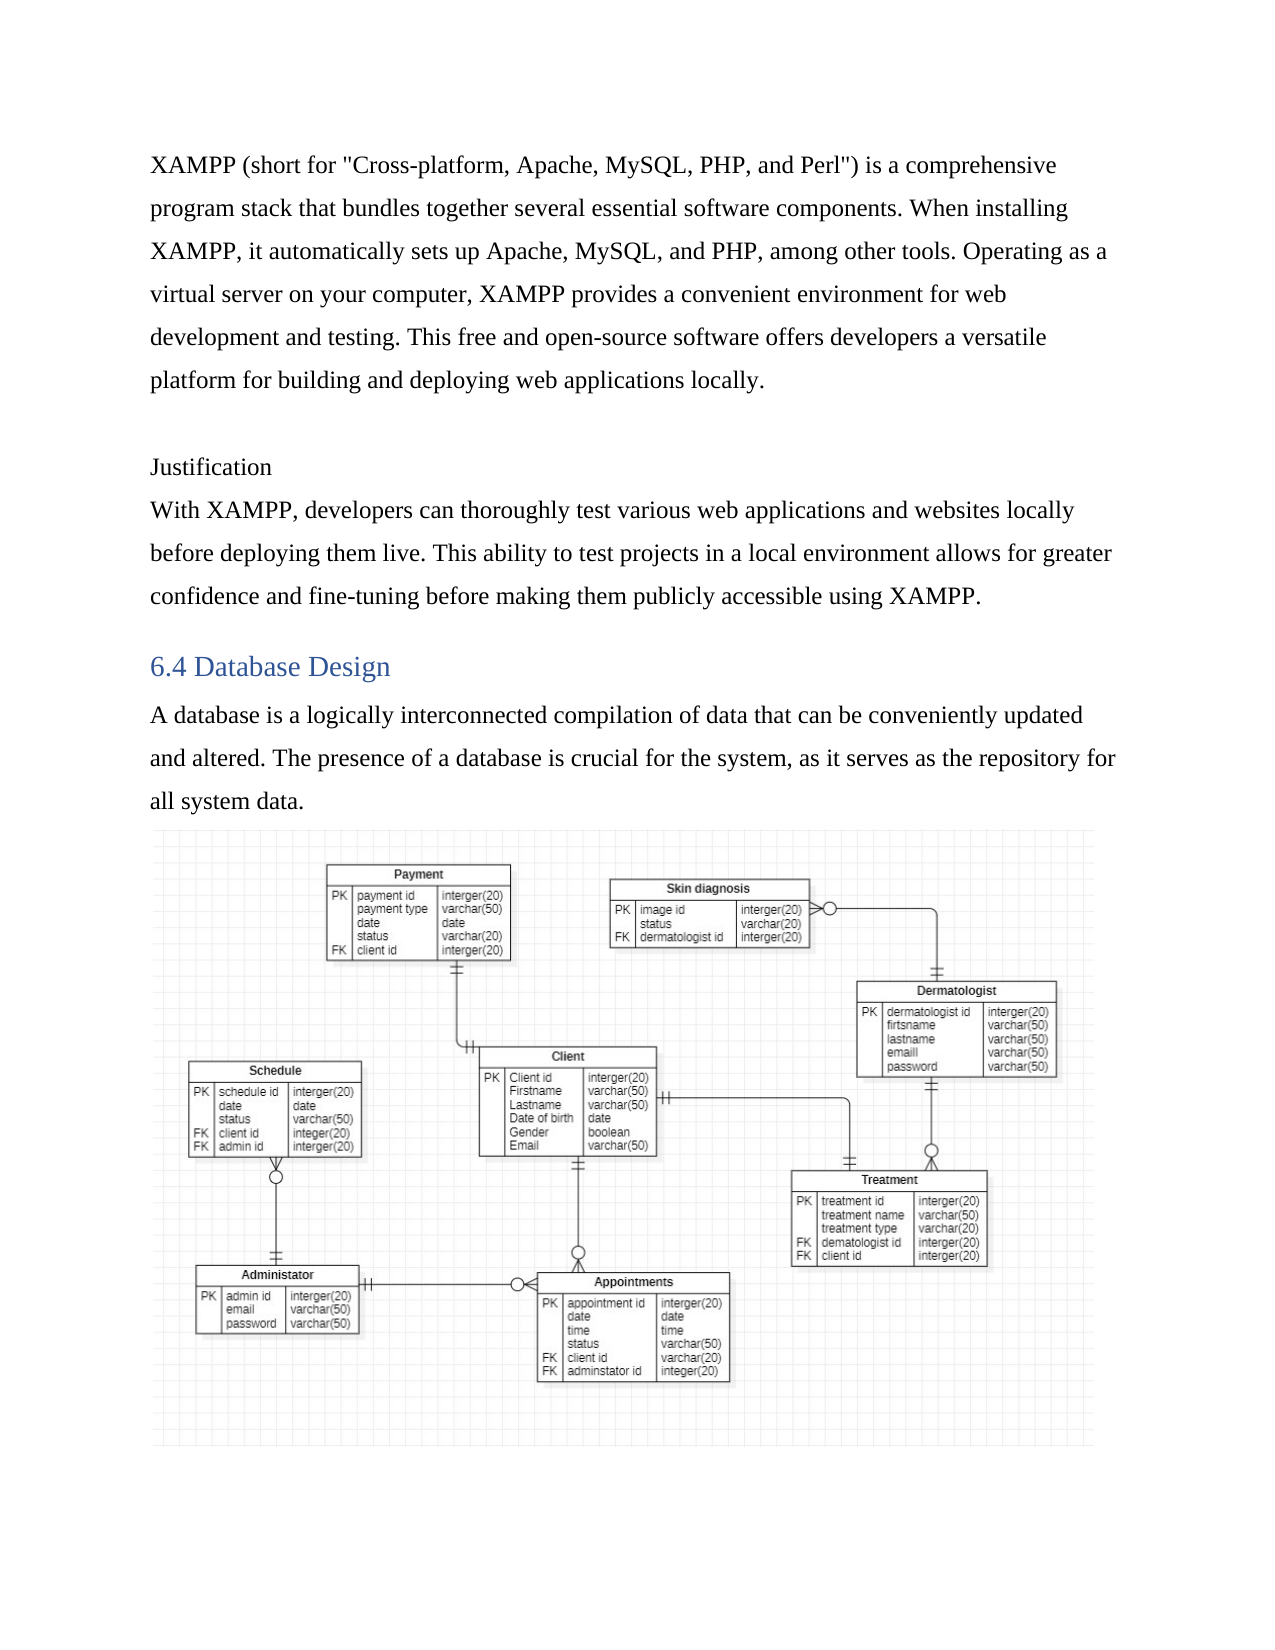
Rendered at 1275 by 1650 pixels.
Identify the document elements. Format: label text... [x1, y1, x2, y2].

text A database is a logically interconnected compilation of data that can be conveniently updated and altered. The presence of a database is crucial for the system, as it serves as the repository for all system data. [149, 700, 1124, 815]
text XAMPP (short for "Cross-platform, Apache, MySQL, PHP, and Perl") is a comprehensive program stack that bundles together several essential software components. When installing XAMPP, it automatically sets up Apache, MySQL, and PHP, among other tools. Operating as a virtual server on your computer, XAMPP provides a convenient environment for web development and testing. This free and open-source software offers developers a versatile platform for building and deploying web applications locally. [150, 150, 1125, 394]
subtitle 6.4 Database Design [150, 649, 1125, 683]
picture [153, 829, 1094, 1447]
text Justification [150, 452, 1125, 481]
text With XAMPP, developers can thoroughly test various web applications and websites locally before deploying them live. This ability to test projects in a local environment allows for greater confidence and fine-tuning before making them publicly accessible using XAMPP. [150, 495, 1125, 610]
